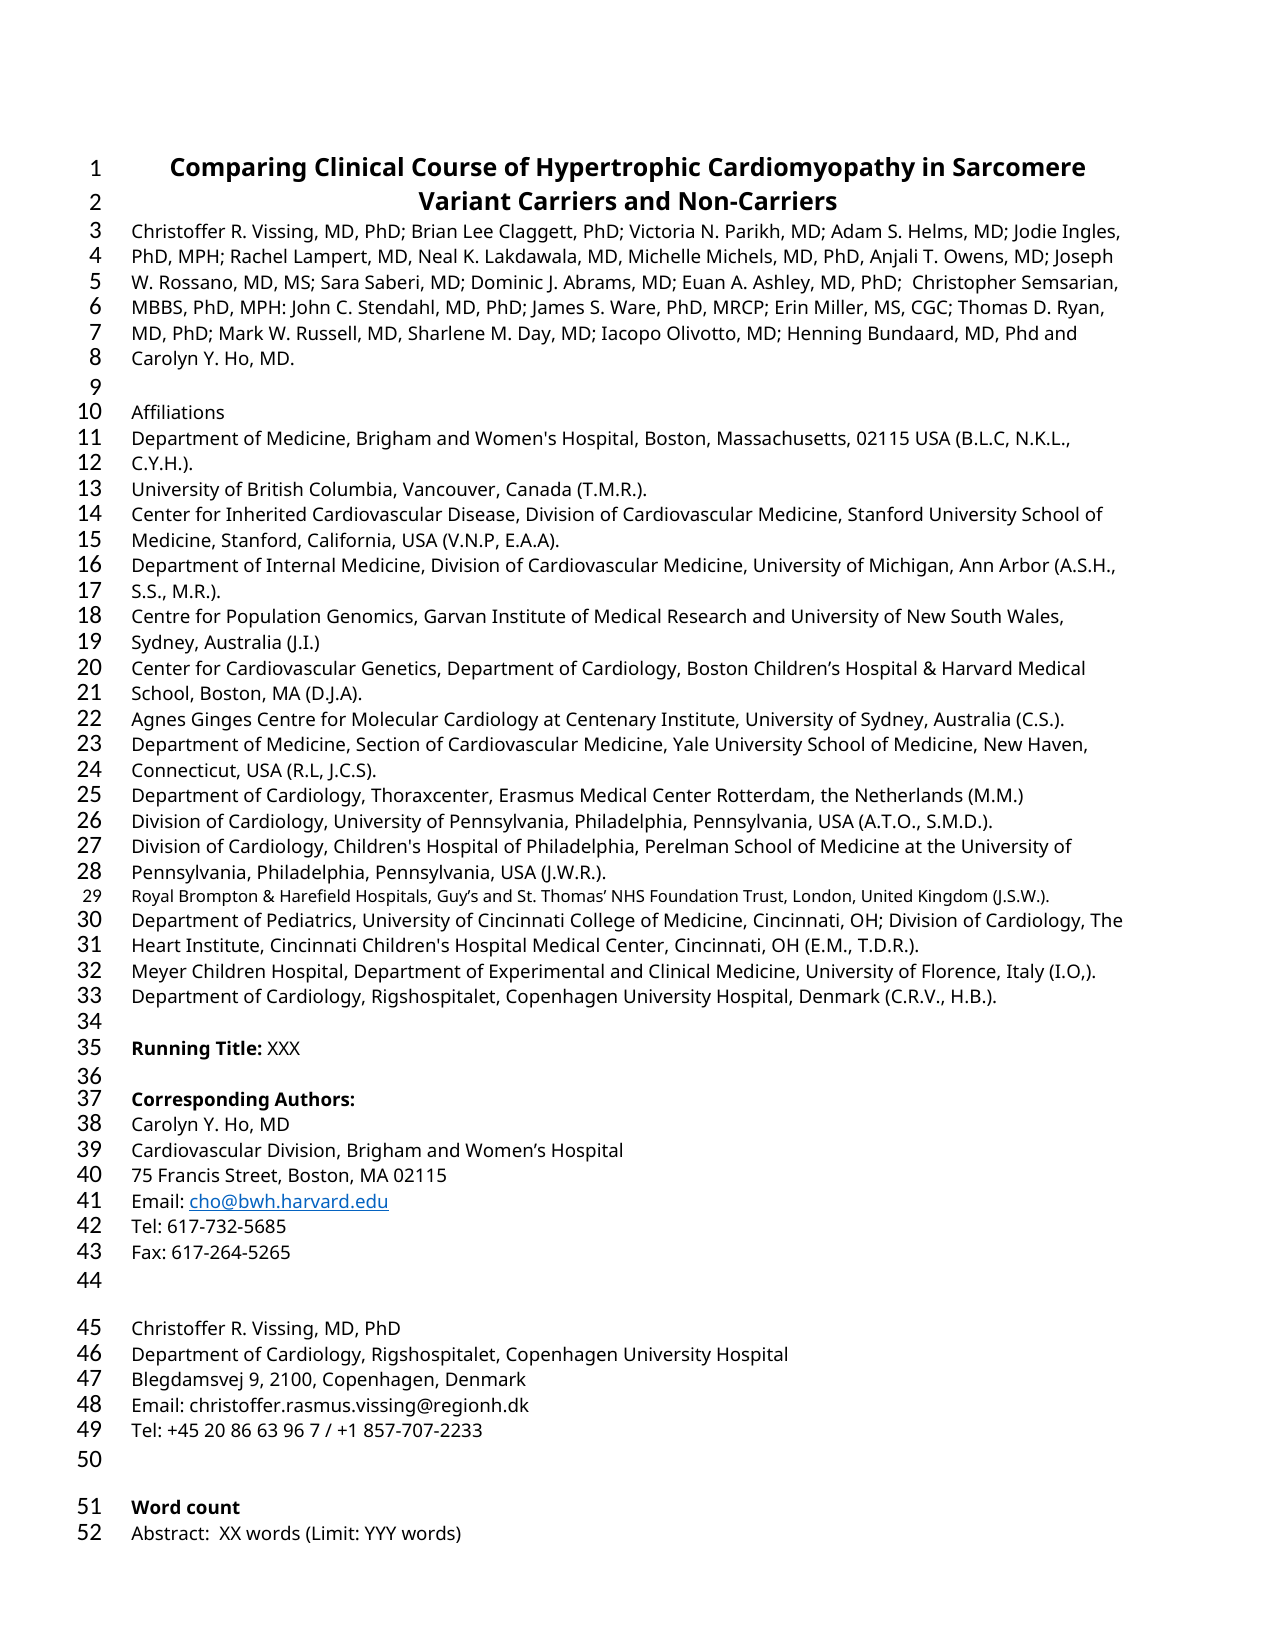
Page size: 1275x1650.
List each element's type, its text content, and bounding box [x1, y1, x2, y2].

text Christoffer R. Vissing, MD, PhD [131, 1316, 1125, 1341]
text Tel: +45 20 86 63 96 7 / +1 857-707-2233 [131, 1418, 1125, 1443]
text Tel: 617-732-5685 [131, 1213, 1125, 1239]
text Department of Cardiology, Rigshospitalet, Copenhagen University Hospital, Denmark (C.R.V., H.B.). [131, 984, 1125, 1009]
text Department of Cardiology, Thoraxcenter, Erasmus Medical Center Rotterdam, the Netherlands (M.M.) [131, 782, 1125, 808]
text Email: cho@bwh.harvard.edu [131, 1188, 1125, 1213]
text Center for Inherited Cardiovascular Disease, Division of Cardiovascular Medicine, Stanford University School of Medicine, Stanford, California, USA (V.N.P, E.A.A). [131, 502, 1125, 553]
text Department of Medicine, Section of Cardiovascular Medicine, Yale University School of Medicine, New Haven, Connecticut, USA (R.L, J.C.S). [131, 731, 1125, 782]
text Abstract: XX words (Limit: YYY words) [131, 1520, 1125, 1545]
text Royal Brompton & Harefield Hospitals, Guy’s and St. Thomas’ NHS Foundation Trust, London, United Kingdom (J.S.W.). [131, 884, 1125, 907]
text Division of Cardiology, Children's Hospital of Philadelphia, Perelman School of Medicine at the University of Pennsylvania, Philadelphia, Pennsylvania, USA (J.W.R.). [131, 833, 1125, 884]
text Blegdamsvej 9, 2100, Copenhagen, Denmark [131, 1367, 1125, 1392]
text Corresponding Authors: [131, 1086, 1125, 1111]
text Meyer Children Hospital, Department of Experimental and Clinical Medicine, University of Florence, Italy (I.O,). [131, 958, 1125, 984]
text Department of Pediatrics, University of Cincinnati College of Medicine, Cincinnati, OH; Division of Cardiology, The Heart Institute, Cincinnati Children's Hospital Medical Center, Cincinnati, OH (E.M., T.D.R.). [131, 907, 1125, 958]
text Cardiovascular Division, Brigham and Women’s Hospital [131, 1137, 1125, 1162]
text 75 Francis Street, Boston, MA 02115 [131, 1162, 1125, 1188]
text Fax: 617-264-5265 [131, 1239, 1125, 1264]
text Email: christoffer.rasmus.vissing@regionh.dk [131, 1392, 1125, 1418]
text Centre for Population Genomics, Garvan Institute of Medical Research and University of New South Wales, Sydney, Australia (J.I.) [131, 604, 1125, 655]
text Center for Cardiovascular Genetics, Department of Cardiology, Boston Children’s Hospital & Harvard Medical School, Boston, MA (D.J.A). [131, 655, 1125, 706]
text Word count [131, 1494, 1125, 1520]
text Carolyn Y. Ho, MD [131, 1111, 1125, 1137]
text Department of Internal Medicine, Division of Cardiovascular Medicine, University of Michigan, Ann Arbor (A.S.H., S.S., M.R.). [131, 553, 1125, 604]
text Running Title: XXX [131, 1035, 1125, 1060]
text University of British Columbia, Vancouver, Canada (T.M.R.). [131, 476, 1125, 502]
text Department of Medicine, Brigham and Women's Hospital, Boston, Massachusetts, 02115 USA (B.L.C, N.K.L., C.Y.H.). [131, 425, 1125, 476]
text Agnes Ginges Centre for Molecular Cardiology at Centenary Institute, University of Sydney, Australia (C.S.). [131, 706, 1125, 731]
text Comparing Clinical Course of Hypertrophic Cardiomyopathy in Sarcomere Variant Carriers and Non-Carriers [131, 150, 1125, 218]
text Division of Cardiology, University of Pennsylvania, Philadelphia, Pennsylvania, USA (A.T.O., S.M.D.). [131, 808, 1125, 833]
text Department of Cardiology, Rigshospitalet, Copenhagen University Hospital [131, 1341, 1125, 1367]
text Christoffer R. Vissing, MD, PhD; Brian Lee Claggett, PhD; Victoria N. Parikh, MD; Adam S. Helms, MD; Jodie Ingles, PhD, MPH; Rachel Lampert, MD, Neal K. Lakdawala, MD, Michelle Michels, MD, PhD, Anjali T. Owens, MD; Joseph W. Rossano, MD, MS; Sara Saberi, MD; Dominic J. Abrams, MD; Euan A. Ashley, MD, PhD; Christopher Semsarian, MBBS, PhD, MPH: John C. Stendahl, MD, PhD; James S. Ware, PhD, MRCP; Erin Miller, MS, CGC; Thomas D. Ryan, MD, PhD; Mark W. Russell, MD, Sharlene M. Day, MD; Iacopo Olivotto, MD; Henning Bundaard, MD, Phd and Carolyn Y. Ho, MD. [131, 218, 1125, 371]
text Affiliations [131, 400, 1125, 425]
